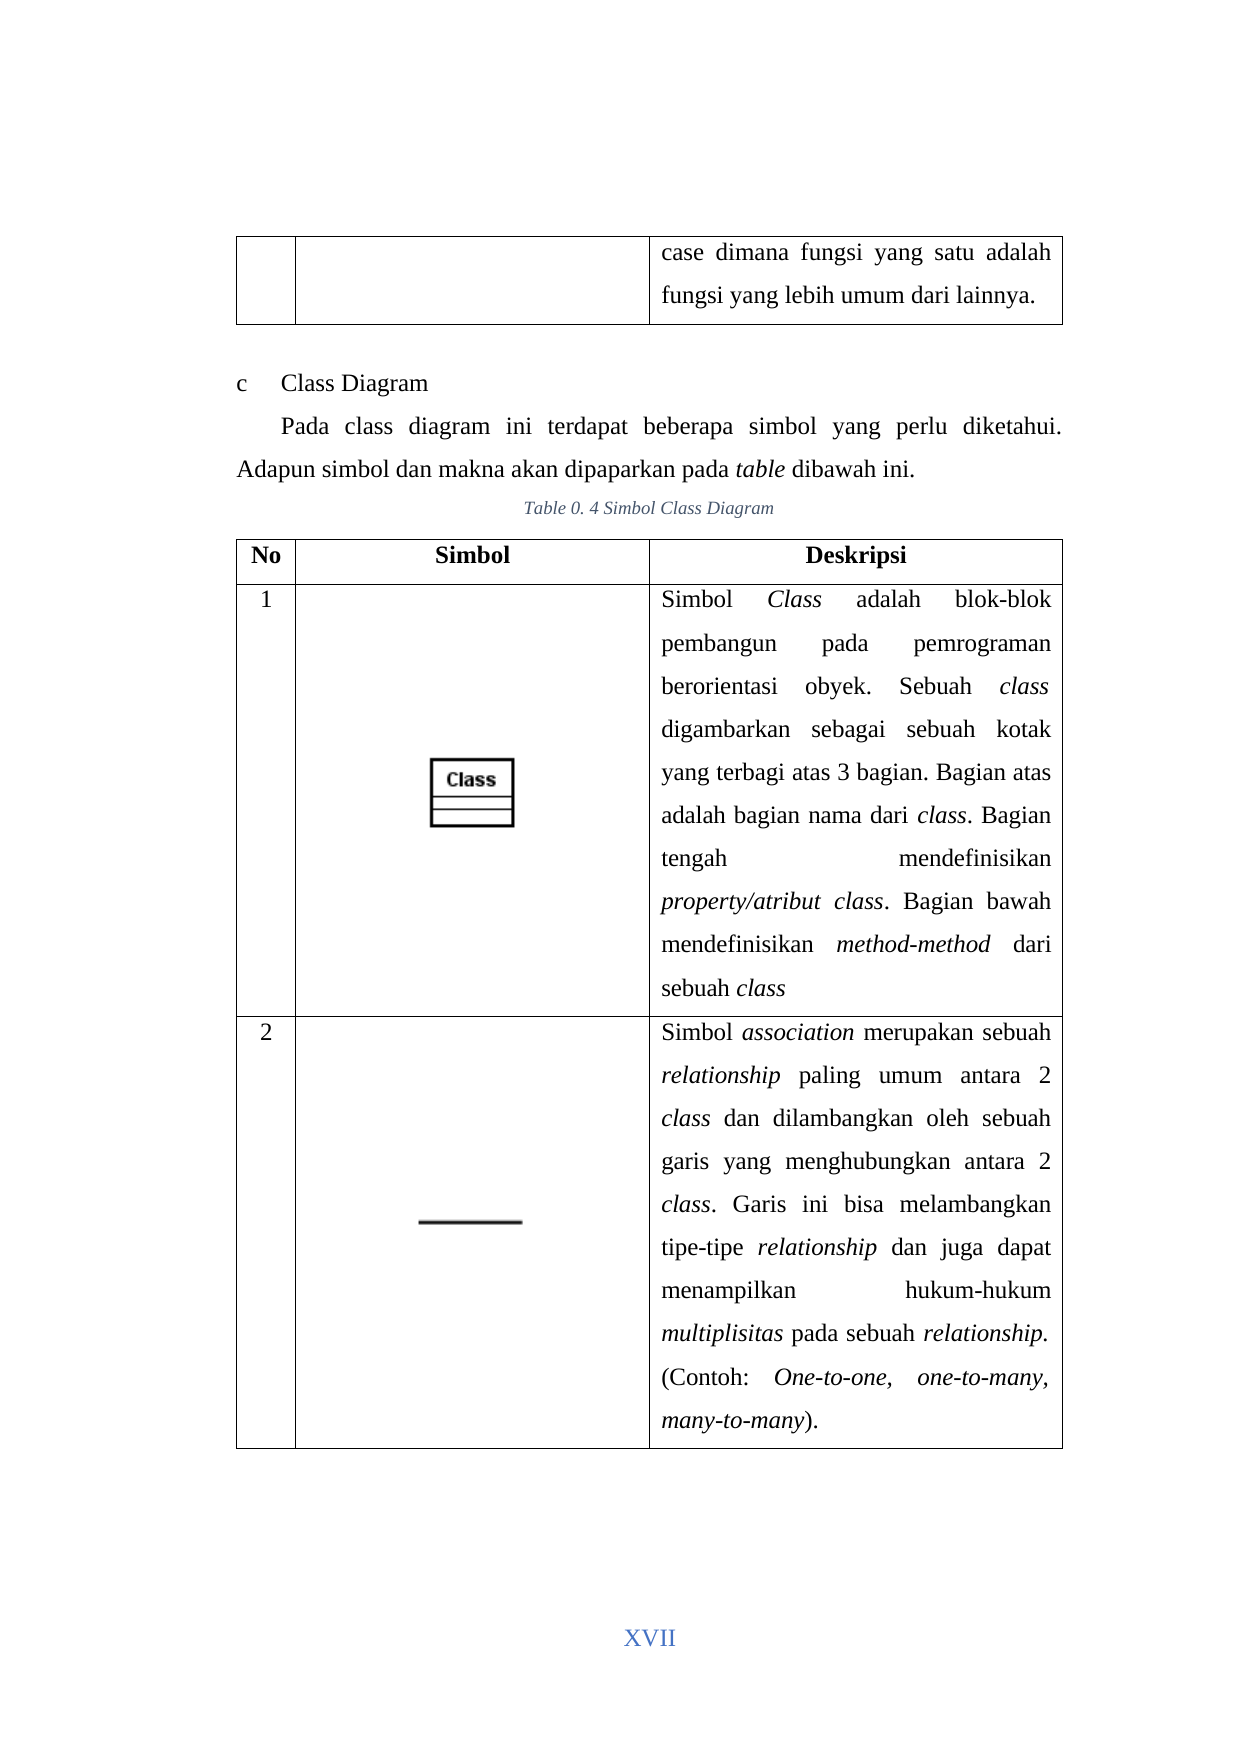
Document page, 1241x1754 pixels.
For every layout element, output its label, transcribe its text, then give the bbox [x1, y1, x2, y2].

text Pada class diagram ini terdapat beberapa simbol yang perlu diketahui. Adapun simbol dan makna akan dipaparkan pada table dibawah ini. [236, 411, 1063, 483]
table_header No [237, 540, 295, 583]
picture [411, 1210, 534, 1238]
table_cell 1 [237, 585, 295, 1016]
table_cell [296, 585, 649, 1016]
table_cell Simbol association merupakan sebuah relationship paling umum antara 2 class dan dilambangkan oleh sebuah garis yang menghubungkan antara 2 class. Garis ini bisa melambangkan tipe-tipe relationship dan juga dapat menampilkan hukum-hukum multiplisitas pada sebuah relationship. (Contoh: One-to-one, one-to-many, many-to-many). [650, 1017, 1062, 1448]
table_cell 2 [237, 1017, 295, 1448]
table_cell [650, 237, 1062, 323]
table_header Deskripsi [650, 540, 1062, 583]
picture [424, 752, 521, 834]
text Table 0. 4 Simbol Class Diagram [236, 497, 1063, 518]
table_cell [296, 1017, 649, 1448]
table_cell 6 [237, 237, 295, 323]
list Class Diagram [236, 368, 1063, 396]
table_cell [296, 237, 649, 323]
table_cell Simbol Class adalah blok-blok pembangun pada pemrograman berorientasi obyek. Sebuah class digambarkan sebagai sebuah kotak yang terbagi atas 3 bagian. Bagian atas adalah bagian nama dari class. Bagian tengah mendefinisikan property/atribut class. Bagian bawah mendefinisikan method-method dari sebuah class [650, 585, 1062, 1016]
table_header Simbol [296, 540, 649, 583]
